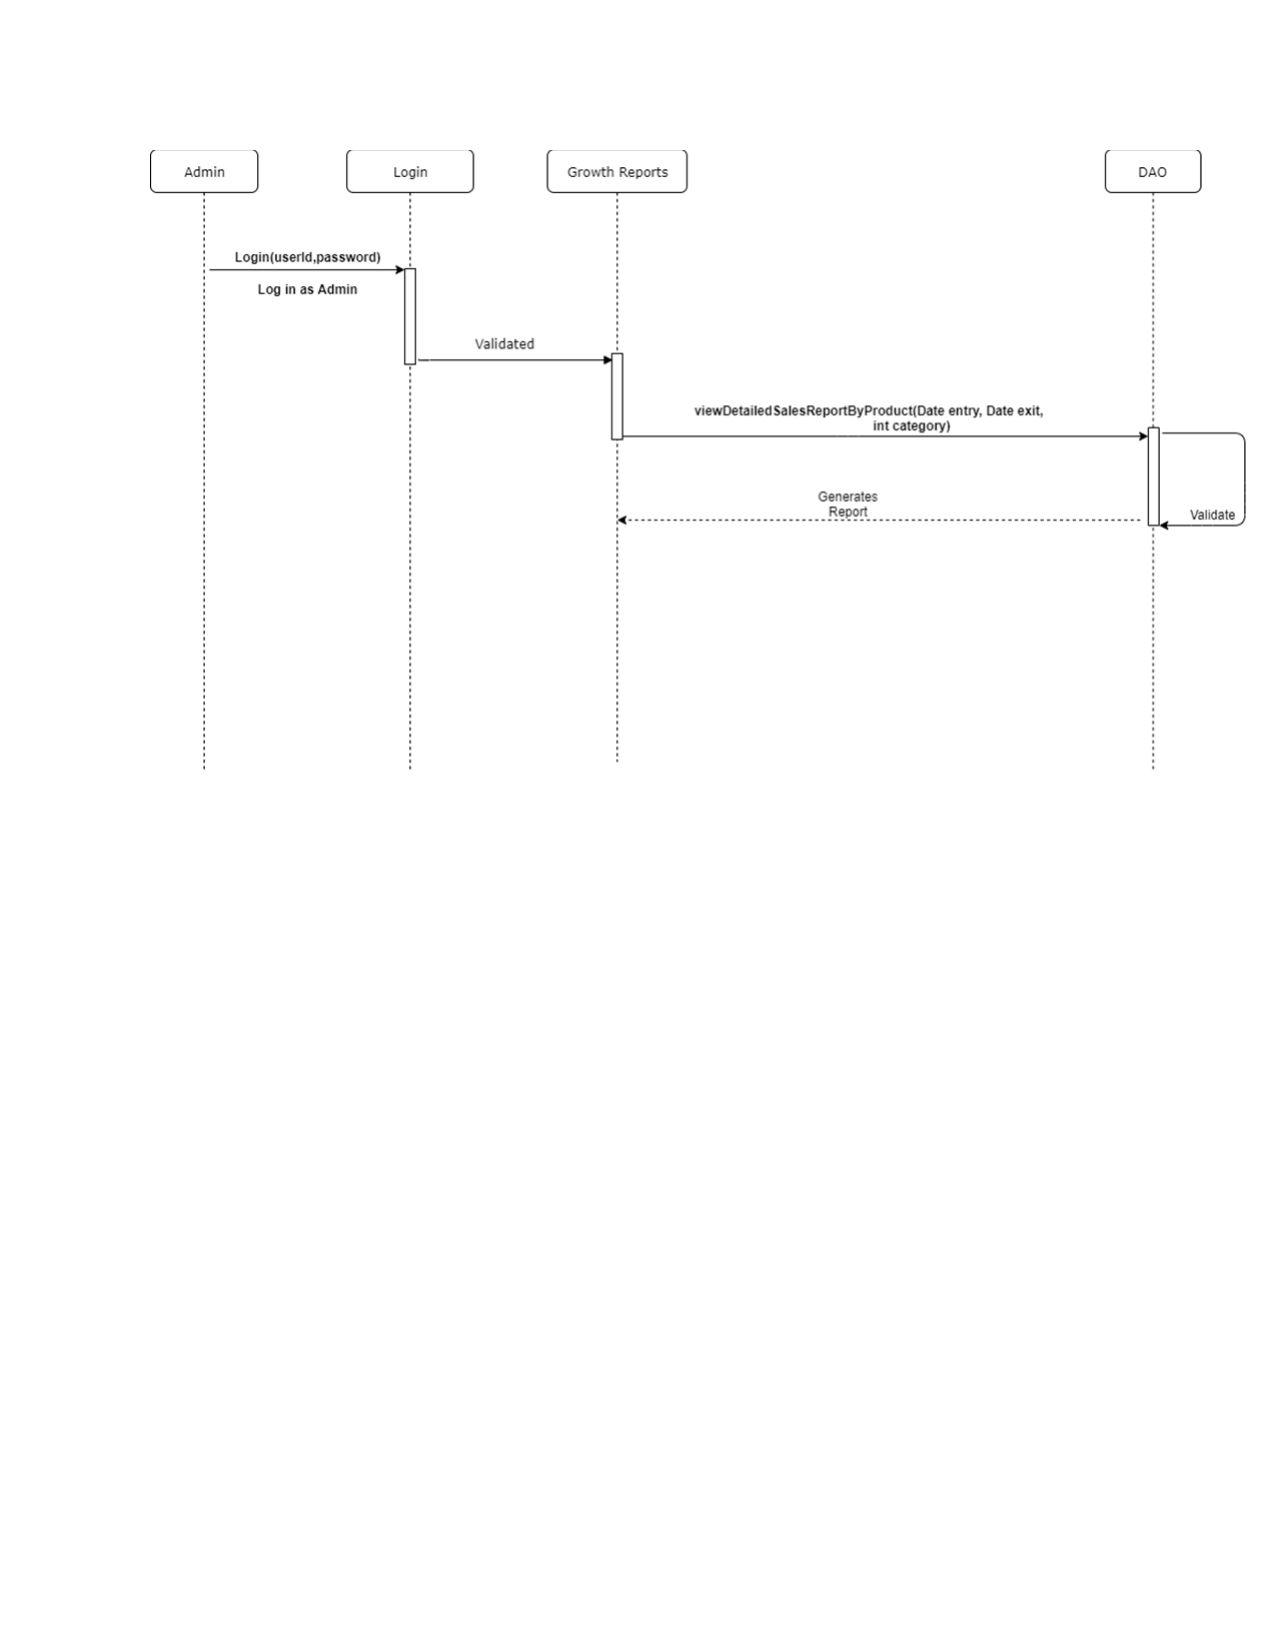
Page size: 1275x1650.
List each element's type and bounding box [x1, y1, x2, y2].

picture [150, 150, 1254, 773]
